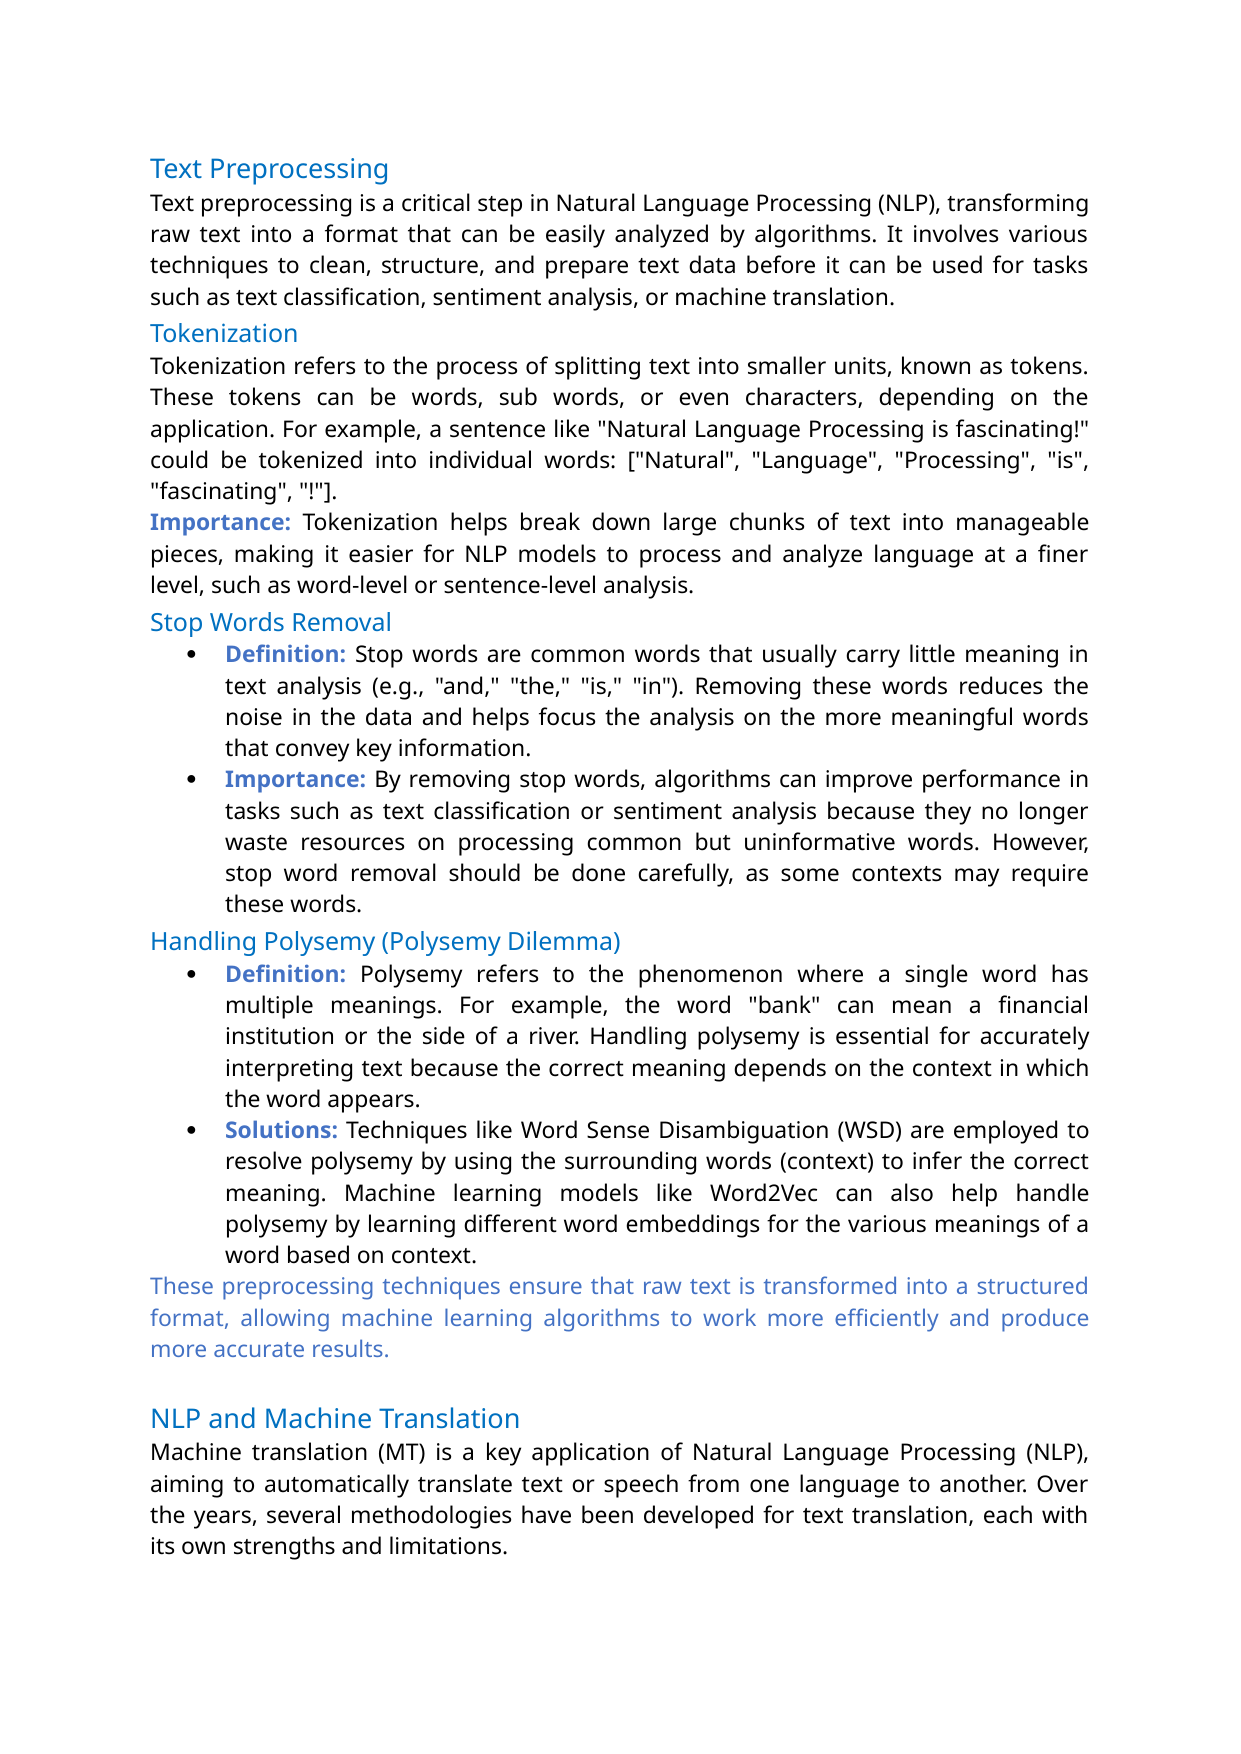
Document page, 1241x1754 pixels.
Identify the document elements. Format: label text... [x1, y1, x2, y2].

text These preprocessing techniques ensure that raw text is transformed into a structured format, allowing machine learning algorithms to work more efficiently and produce more accurate results. [150, 1270, 1090, 1364]
text Machine translation (MT) is a key application of Natural Language Processing (NLP), aiming to automatically translate text or speech from one language to another. Over the years, several methodologies have been developed for text translation, each with its own strengths and limitations. [150, 1436, 1090, 1561]
list Importance: By removing stop words, algorithms can improve performance in tasks such as text classification or sentiment analysis because they no longer waste resources on processing common but uninformative words. However, stop word removal should be done carefully, as some contexts may require these words. [187, 763, 1090, 919]
text Tokenization refers to the process of splitting text into smaller units, known as tokens. These tokens can be words, sub words, or even characters, depending on the application. For example, a sentence like "Natural Language Processing is fascinating!" could be tokenized into individual words: ["Natural", "Language", "Processing", "is", "fascinating", "!"]. [150, 350, 1090, 506]
text Text preprocessing is a critical step in Natural Language Processing (NLP), transforming raw text into a format that can be easily analyzed by algorithms. It involves various techniques to clean, structure, and prepare text data before it can be used for tasks such as text classification, sentiment analysis, or machine translation. [150, 187, 1090, 312]
subtitle NLP and Machine Translation [150, 1399, 1090, 1436]
subtitle Tokenization [150, 316, 1090, 350]
subtitle Handling Polysemy (Polysemy Dilemma) [150, 924, 1090, 958]
subtitle Stop Words Removal [150, 604, 1090, 638]
subtitle Text Preprocessing [150, 150, 1090, 187]
text Importance: Tokenization helps break down large chunks of text into manageable pieces, making it easier for NLP models to process and analyze language at a finer level, such as word-level or sentence-level analysis. [150, 506, 1090, 600]
list Definition: Polysemy refers to the phenomenon where a single word has multiple meanings. For example, the word "bank" can mean a financial institution or the side of a river. Handling polysemy is essential for accurately interpreting text because the correct meaning depends on the context in which the word appears. [187, 958, 1090, 1114]
list Definition: Stop words are common words that usually carry little meaning in text analysis (e.g., "and," "the," "is," "in"). Removing these words reduces the noise in the data and helps focus the analysis on the more meaningful words that convey key information. [187, 638, 1090, 763]
list Solutions: Techniques like Word Sense Disambiguation (WSD) are employed to resolve polysemy by using the surrounding words (context) to infer the correct meaning. Machine learning models like Word2Vec can also help handle polysemy by learning different word embeddings for the various meanings of a word based on context. [187, 1114, 1090, 1270]
